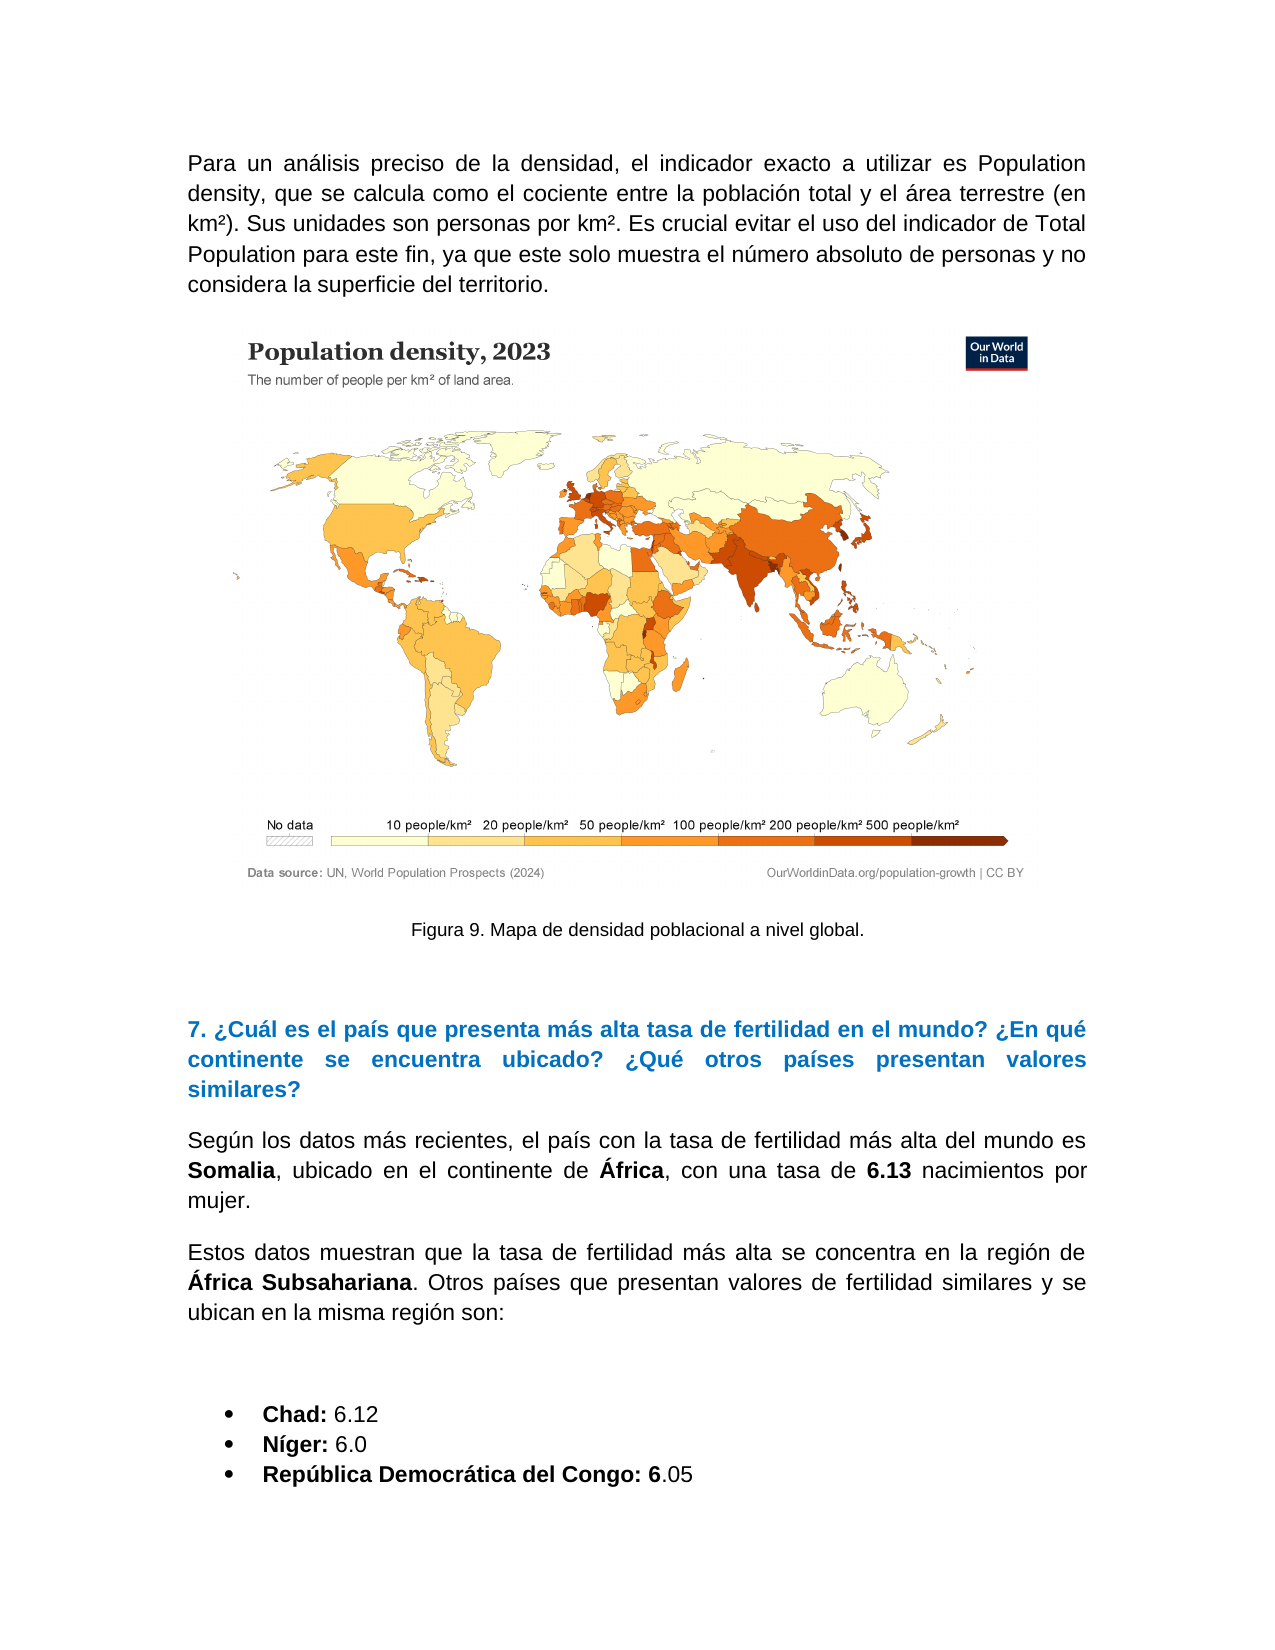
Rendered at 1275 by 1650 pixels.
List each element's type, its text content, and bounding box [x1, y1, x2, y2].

list Chad: 6.12 [225, 1401, 1087, 1427]
list Níger: 6.0 [225, 1431, 1087, 1458]
text Estos datos muestran que la tasa de fertilidad más alta se concentra en la región de África Subsahariana. Otros países que presentan valores de fertilidad similares y se ubican en la misma región son: [187, 1238, 1087, 1325]
text Según los datos más recientes, el país con la tasa de fertilidad más alta del mundo es Somalia, ubicado en el continente de África, con una tasa de 6.13 nacimientos por mujer. [187, 1127, 1087, 1214]
text Figura 9. Mapa de densidad poblacional a nivel global. [187, 919, 1087, 941]
picture [232, 321, 1043, 895]
text Para un análisis preciso de la densidad, el indicador exacto a utilizar es Population density, que se calcula como el cociente entre la población total y el área terrestre (en km²). Sus unidades son personas por km². Es crucial evitar el uso del indicador de Total Population para este fin, ya que este solo muestra el número absoluto de personas y no considera la superficie del territorio. [187, 150, 1087, 297]
text 7. ¿Cuál es el país que presenta más alta tasa de fertilidad en el mundo? ¿En qué continente se encuentra ubicado? ¿Qué otros países presentan valores similares? [187, 1016, 1087, 1102]
list República Democrática del Congo: 6.05 [225, 1461, 1087, 1488]
